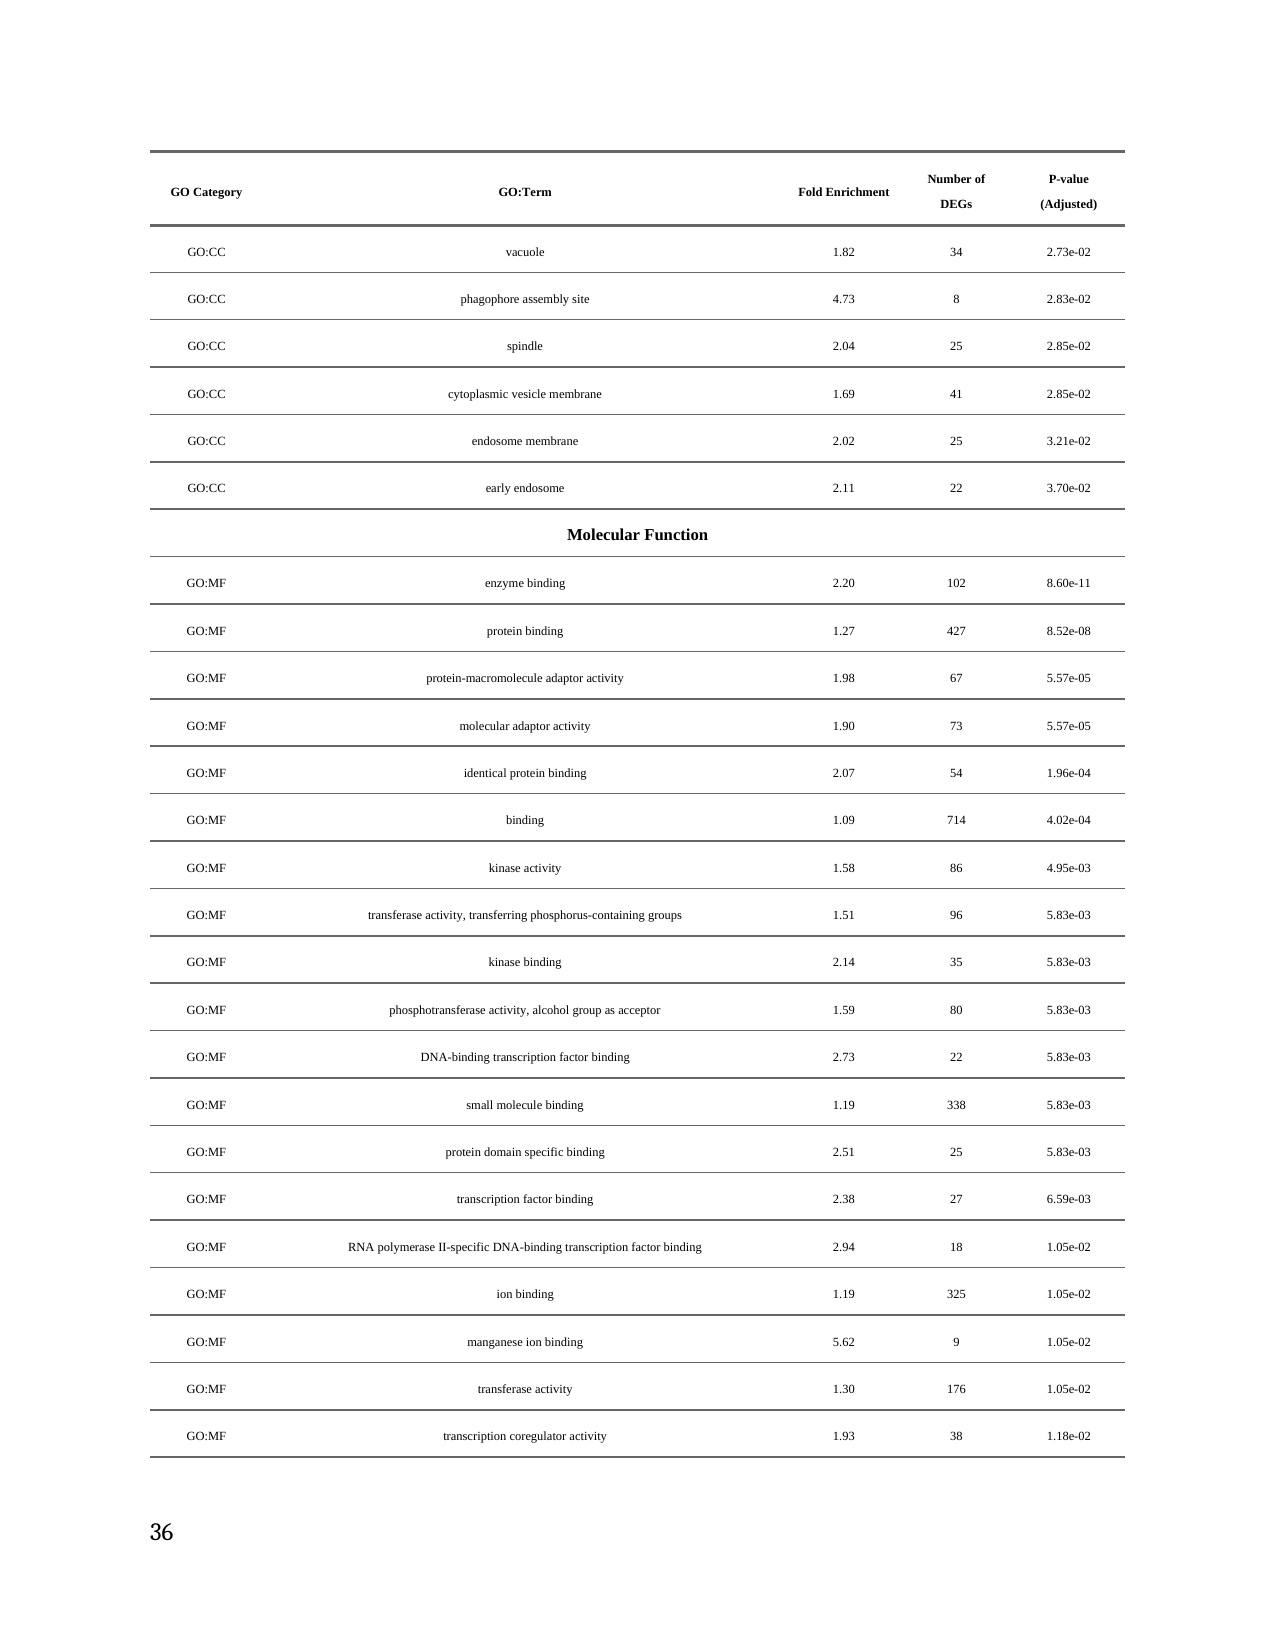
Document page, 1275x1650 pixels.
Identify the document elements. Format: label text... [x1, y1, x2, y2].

table_cell GO:MF [150, 937, 262, 982]
table_cell GO:MF [150, 652, 262, 698]
table_cell protein domain specific binding [263, 1126, 787, 1172]
table_cell 5.83e-03 [1013, 984, 1125, 1030]
table_cell GO:MF [150, 700, 262, 745]
table_cell 86 [900, 842, 1012, 887]
table_cell GO:CC [150, 463, 262, 508]
table_cell 5.83e-03 [1013, 937, 1125, 982]
table_cell GO:MF [150, 1411, 262, 1456]
table_cell transcription coregulator activity [263, 1411, 787, 1456]
table_cell 1.05e-02 [1013, 1363, 1125, 1409]
table_cell 41 [900, 368, 1012, 413]
table_cell 2.85e-02 [1013, 368, 1125, 413]
table_cell 35 [900, 937, 1012, 982]
table_cell 8.60e-11 [1013, 557, 1125, 603]
table_header GO Category [150, 153, 262, 224]
table_cell GO:CC [150, 368, 262, 413]
table_cell 1.05e-02 [1013, 1221, 1125, 1267]
table_cell 5.57e-05 [1013, 700, 1125, 745]
table_cell 1.05e-02 [1013, 1268, 1125, 1314]
table_cell protein binding [263, 605, 787, 651]
table_cell early endosome [263, 463, 787, 508]
table_cell GO:CC [150, 415, 262, 461]
table_cell GO:MF [150, 842, 262, 887]
table_cell DNA-binding transcription factor binding [263, 1031, 787, 1077]
table_cell 6.59e-03 [1013, 1173, 1125, 1219]
table_cell 38 [900, 1411, 1012, 1456]
table_cell 1.82 [788, 227, 900, 271]
table_cell 25 [900, 415, 1012, 461]
table_cell GO:MF [150, 1221, 262, 1267]
table_cell 2.38 [788, 1173, 900, 1219]
table_cell 34 [900, 227, 1012, 271]
table_cell GO:CC [150, 320, 262, 366]
table_cell binding [263, 794, 787, 840]
table_cell 4.02e-04 [1013, 794, 1125, 840]
table_cell 2.02 [788, 415, 900, 461]
table_cell transcription factor binding [263, 1173, 787, 1219]
table_cell 1.59 [788, 984, 900, 1030]
table_cell ion binding [263, 1268, 787, 1314]
table_cell 1.58 [788, 842, 900, 887]
table_cell 5.57e-05 [1013, 652, 1125, 698]
table_cell phagophore assembly site [263, 273, 787, 319]
table_cell 5.62 [788, 1316, 900, 1361]
table_cell 1.30 [788, 1363, 900, 1409]
table_cell 4.95e-03 [1013, 842, 1125, 887]
table_cell GO:MF [150, 1173, 262, 1219]
table_cell spindle [263, 320, 787, 366]
table_cell manganese ion binding [263, 1316, 787, 1361]
table_cell protein-macromolecule adaptor activity [263, 652, 787, 698]
table_cell GO:MF [150, 984, 262, 1030]
table_cell endosome membrane [263, 415, 787, 461]
table_cell 73 [900, 700, 1012, 745]
table_cell GO:MF [150, 1316, 262, 1361]
table_cell 1.19 [788, 1268, 900, 1314]
table_cell 96 [900, 889, 1012, 935]
table_cell 5.83e-03 [1013, 1126, 1125, 1172]
table_cell 1.51 [788, 889, 900, 935]
table_cell 2.14 [788, 937, 900, 982]
table_cell 2.51 [788, 1126, 900, 1172]
table_cell 54 [900, 747, 1012, 793]
table_cell GO:MF [150, 1079, 262, 1124]
table_cell 8.52e-08 [1013, 605, 1125, 651]
table_cell cytoplasmic vesicle membrane [263, 368, 787, 413]
table_cell 25 [900, 320, 1012, 366]
table_cell 1.09 [788, 794, 900, 840]
table_header P-value (Adjusted) [1013, 153, 1125, 224]
table_cell phosphotransferase activity, alcohol group as acceptor [263, 984, 787, 1030]
table_cell kinase binding [263, 937, 787, 982]
table_header Fold Enrichment [788, 153, 900, 224]
table_cell 102 [900, 557, 1012, 603]
table_cell 80 [900, 984, 1012, 1030]
table_cell 1.96e-04 [1013, 747, 1125, 793]
table_cell 4.73 [788, 273, 900, 319]
table_cell transferase activity, transferring phosphorus-containing groups [263, 889, 787, 935]
table_cell Molecular Function [150, 510, 1125, 556]
table_cell enzyme binding [263, 557, 787, 603]
table_cell GO:MF [150, 1126, 262, 1172]
table_cell kinase activity [263, 842, 787, 887]
table_header Number of DEGs [900, 153, 1012, 224]
table_cell 2.20 [788, 557, 900, 603]
table_cell 25 [900, 1126, 1012, 1172]
table_cell vacuole [263, 227, 787, 271]
table_cell 1.93 [788, 1411, 900, 1456]
table_cell 2.73 [788, 1031, 900, 1077]
table_cell 18 [900, 1221, 1012, 1267]
table_cell 2.07 [788, 747, 900, 793]
table_cell 2.11 [788, 463, 900, 508]
table_cell 8 [900, 273, 1012, 319]
table_cell 27 [900, 1173, 1012, 1219]
table_cell transferase activity [263, 1363, 787, 1409]
table_cell 67 [900, 652, 1012, 698]
table_cell GO:MF [150, 605, 262, 651]
table_cell 2.73e-02 [1013, 227, 1125, 271]
table_cell 2.85e-02 [1013, 320, 1125, 366]
table_cell GO:CC [150, 273, 262, 319]
table_cell GO:MF [150, 1268, 262, 1314]
table_cell GO:MF [150, 1363, 262, 1409]
table_cell 3.21e-02 [1013, 415, 1125, 461]
table_cell GO:MF [150, 1031, 262, 1077]
table_cell RNA polymerase II-specific DNA-binding transcription factor binding [263, 1221, 787, 1267]
table_cell 714 [900, 794, 1012, 840]
table_cell GO:MF [150, 889, 262, 935]
table_cell 1.18e-02 [1013, 1411, 1125, 1456]
table_cell 325 [900, 1268, 1012, 1314]
table_cell 427 [900, 605, 1012, 651]
table_cell identical protein binding [263, 747, 787, 793]
table_cell 22 [900, 463, 1012, 508]
table_cell 1.27 [788, 605, 900, 651]
table_cell 5.83e-03 [1013, 889, 1125, 935]
table_cell 1.19 [788, 1079, 900, 1124]
table_cell molecular adaptor activity [263, 700, 787, 745]
table_cell 2.94 [788, 1221, 900, 1267]
table_cell 1.69 [788, 368, 900, 413]
table_cell 338 [900, 1079, 1012, 1124]
table_cell 2.04 [788, 320, 900, 366]
table_cell 1.90 [788, 700, 900, 745]
table_cell GO:MF [150, 747, 262, 793]
table_cell small molecule binding [263, 1079, 787, 1124]
table_cell 176 [900, 1363, 1012, 1409]
table_cell 22 [900, 1031, 1012, 1077]
table_cell 2.83e-02 [1013, 273, 1125, 319]
table_cell 1.05e-02 [1013, 1316, 1125, 1361]
table_cell 3.70e-02 [1013, 463, 1125, 508]
table_cell 1.98 [788, 652, 900, 698]
table_cell GO:MF [150, 557, 262, 603]
table_cell GO:MF [150, 794, 262, 840]
table_cell GO:CC [150, 227, 262, 271]
table_header GO:Term [263, 153, 787, 224]
table_cell 9 [900, 1316, 1012, 1361]
table_cell 5.83e-03 [1013, 1079, 1125, 1124]
table_cell 5.83e-03 [1013, 1031, 1125, 1077]
